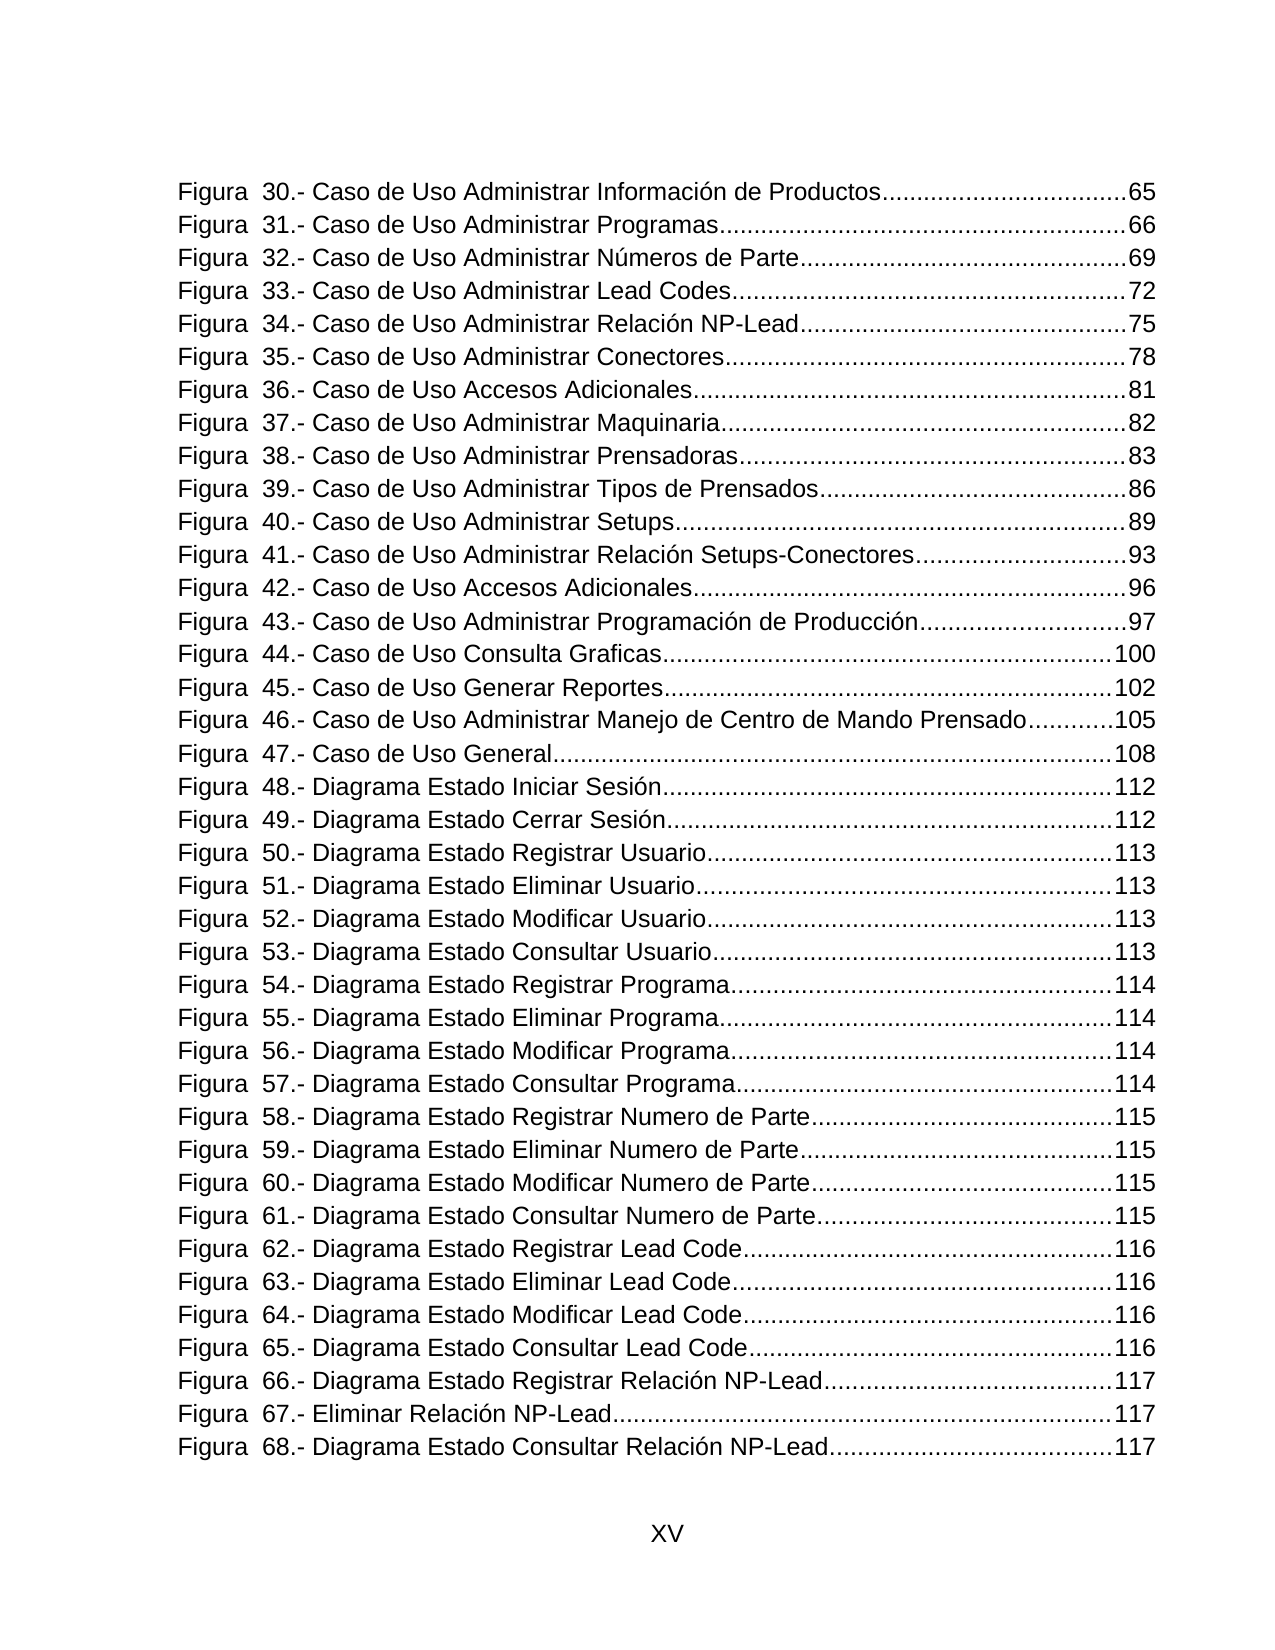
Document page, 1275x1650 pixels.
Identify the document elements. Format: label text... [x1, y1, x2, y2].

text Figura 66.- Diagrama Estado Registrar Relación NP-Lead 117 [177, 1366, 1157, 1395]
text Figura 37.- Caso de Uso Administrar Maquinaria 82 [177, 408, 1157, 437]
text Figura 35.- Caso de Uso Administrar Conectores 78 [177, 342, 1157, 371]
text Figura 64.- Diagrama Estado Modificar Lead Code 116 [177, 1300, 1157, 1329]
text Figura 32.- Caso de Uso Administrar Números de Parte 69 [177, 243, 1157, 272]
text Figura 53.- Diagrama Estado Consultar Usuario 113 [177, 937, 1157, 965]
text Figura 57.- Diagrama Estado Consultar Programa 114 [177, 1069, 1157, 1097]
text Figura 62.- Diagrama Estado Registrar Lead Code 116 [177, 1234, 1157, 1263]
text Figura 40.- Caso de Uso Administrar Setups 89 [177, 507, 1157, 536]
text Figura 41.- Caso de Uso Administrar Relación Setups-Conectores 93 [177, 540, 1157, 569]
text Figura 58.- Diagrama Estado Registrar Numero de Parte 115 [177, 1102, 1157, 1131]
text Figura 50.- Diagrama Estado Registrar Usuario 113 [177, 838, 1157, 866]
text Figura 45.- Caso de Uso Generar Reportes 102 [177, 672, 1157, 701]
text Figura 36.- Caso de Uso Accesos Adicionales 81 [177, 375, 1157, 404]
text Figura 34.- Caso de Uso Administrar Relación NP-Lead 75 [177, 309, 1157, 338]
text Figura 47.- Caso de Uso General 108 [177, 738, 1157, 767]
text Figura 63.- Diagrama Estado Eliminar Lead Code 116 [177, 1267, 1157, 1296]
text Figura 55.- Diagrama Estado Eliminar Programa 114 [177, 1003, 1157, 1031]
text Figura 51.- Diagrama Estado Eliminar Usuario 113 [177, 871, 1157, 899]
text Figura 56.- Diagrama Estado Modificar Programa 114 [177, 1036, 1157, 1064]
text Figura 30.- Caso de Uso Administrar Información de Productos 65 [177, 177, 1157, 206]
text Figura 48.- Diagrama Estado Iniciar Sesión 112 [177, 772, 1157, 800]
text Figura 33.- Caso de Uso Administrar Lead Codes 72 [177, 276, 1157, 305]
text Figura 39.- Caso de Uso Administrar Tipos de Prensados 86 [177, 474, 1157, 503]
text Figura 60.- Diagrama Estado Modificar Numero de Parte 115 [177, 1168, 1157, 1197]
text Figura 65.- Diagrama Estado Consultar Lead Code 116 [177, 1333, 1157, 1362]
text Figura 59.- Diagrama Estado Eliminar Numero de Parte 115 [177, 1135, 1157, 1163]
text Figura 42.- Caso de Uso Accesos Adicionales 96 [177, 573, 1157, 602]
text Figura 54.- Diagrama Estado Registrar Programa 114 [177, 970, 1157, 998]
text Figura 61.- Diagrama Estado Consultar Numero de Parte 115 [177, 1201, 1157, 1229]
text Figura 31.- Caso de Uso Administrar Programas 66 [177, 210, 1157, 239]
text Figura 67.- Eliminar Relación NP-Lead 117 [177, 1399, 1157, 1428]
text Figura 38.- Caso de Uso Administrar Prensadoras 83 [177, 441, 1157, 470]
text Figura 43.- Caso de Uso Administrar Programación de Producción 97 [177, 606, 1157, 635]
text Figura 49.- Diagrama Estado Cerrar Sesión 112 [177, 804, 1157, 833]
text Figura 44.- Caso de Uso Consulta Graficas 100 [177, 639, 1157, 668]
text Figura 46.- Caso de Uso Administrar Manejo de Centro de Mando Prensado 105 [177, 706, 1157, 734]
text Figura 68.- Diagrama Estado Consultar Relación NP-Lead 117 [177, 1432, 1157, 1461]
text Figura 52.- Diagrama Estado Modificar Usuario 113 [177, 904, 1157, 932]
